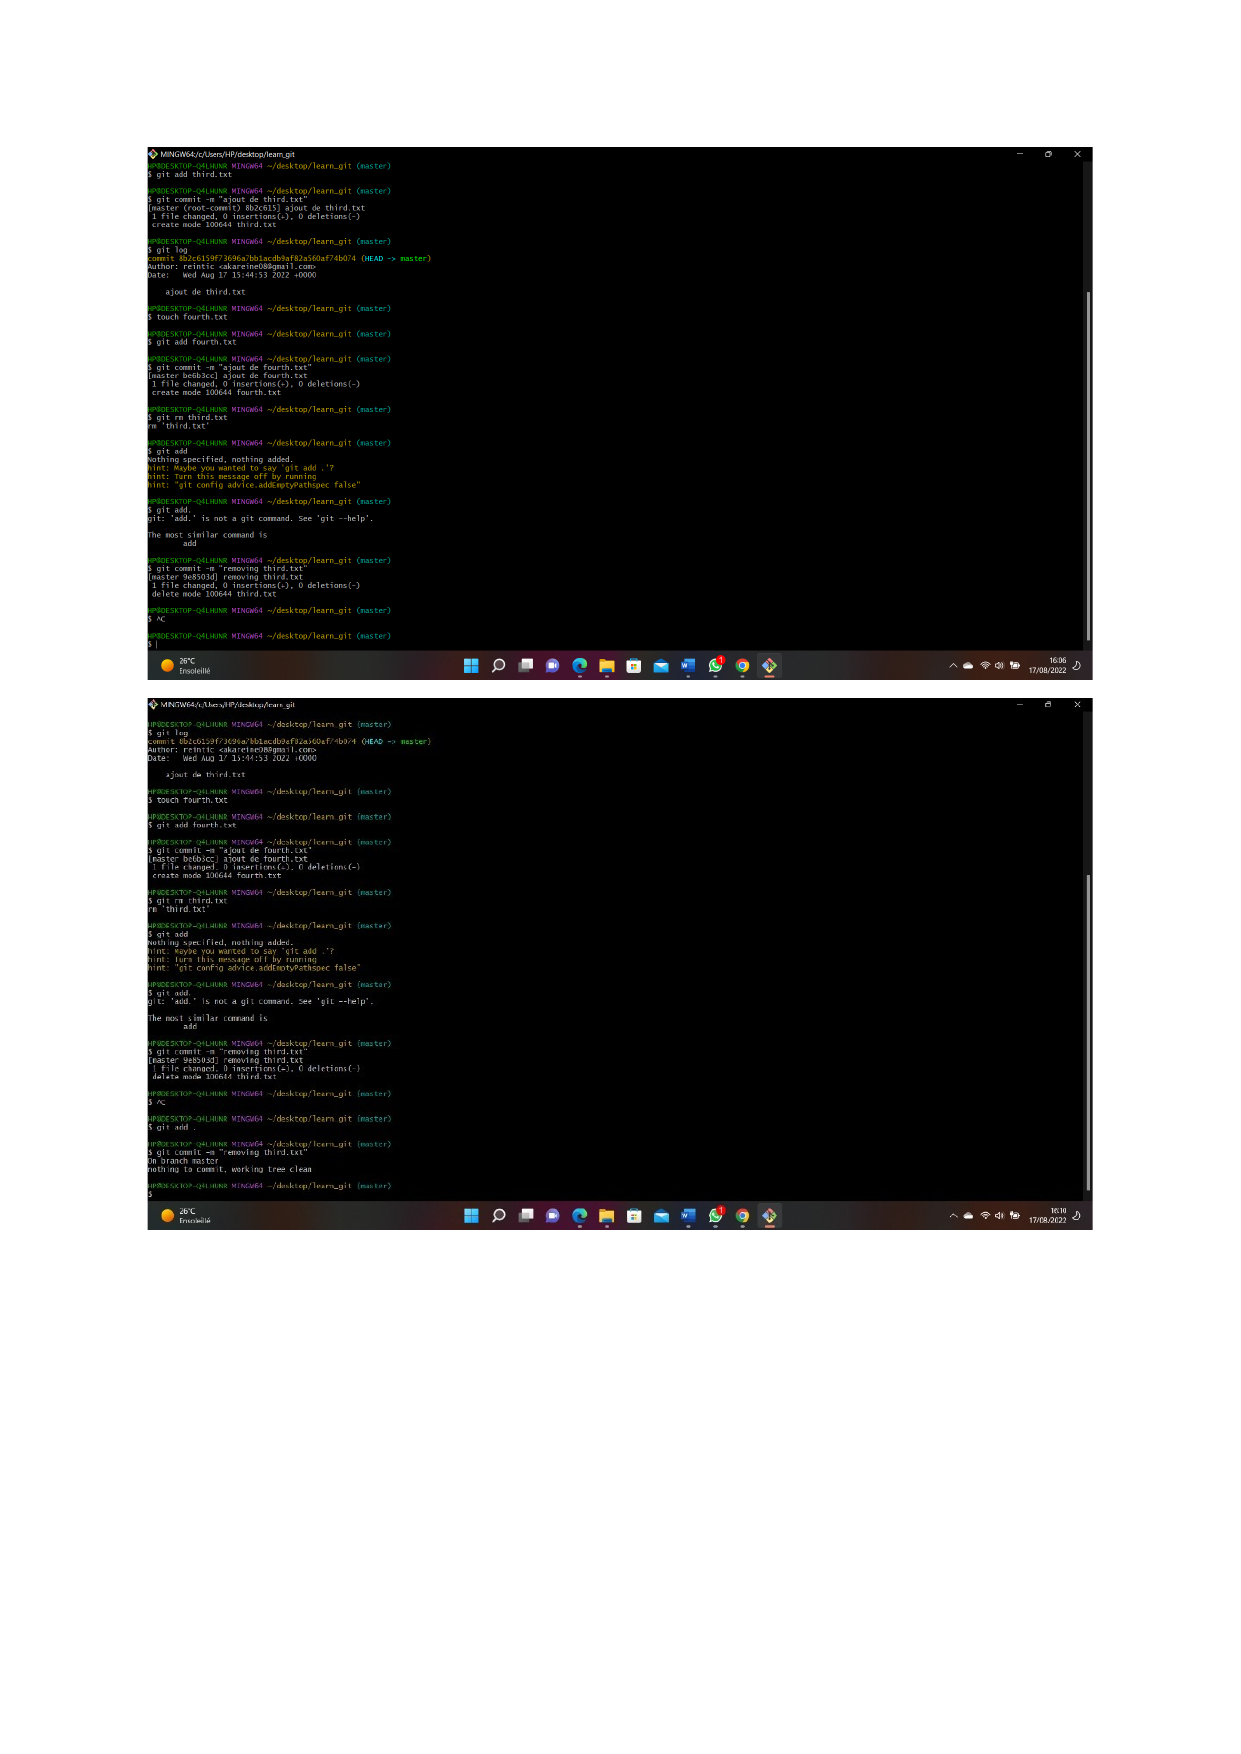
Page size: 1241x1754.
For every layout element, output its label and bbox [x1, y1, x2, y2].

picture [147, 698, 1093, 1230]
picture [147, 147, 1093, 680]
